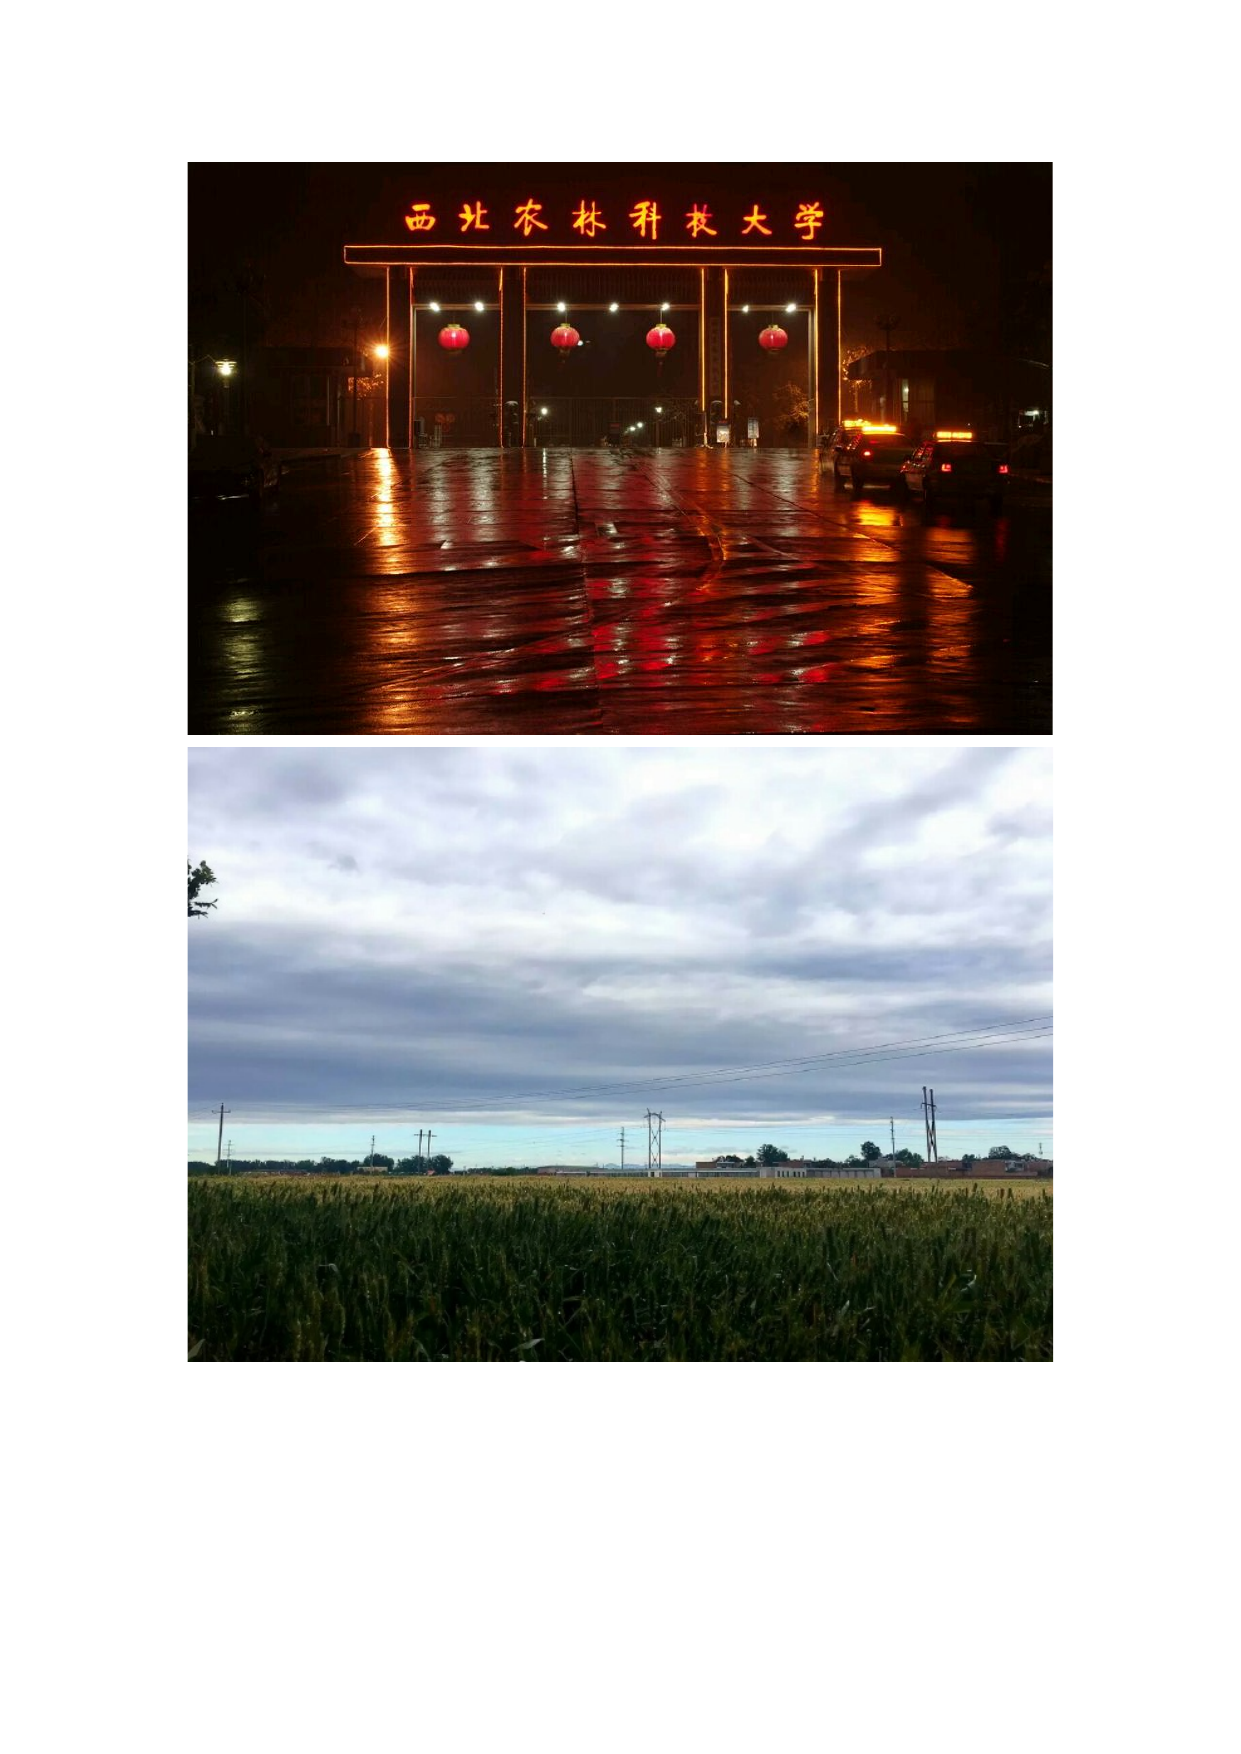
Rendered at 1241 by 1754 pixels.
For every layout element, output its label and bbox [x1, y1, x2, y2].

picture [187, 162, 1053, 735]
picture [187, 747, 1054, 1362]
